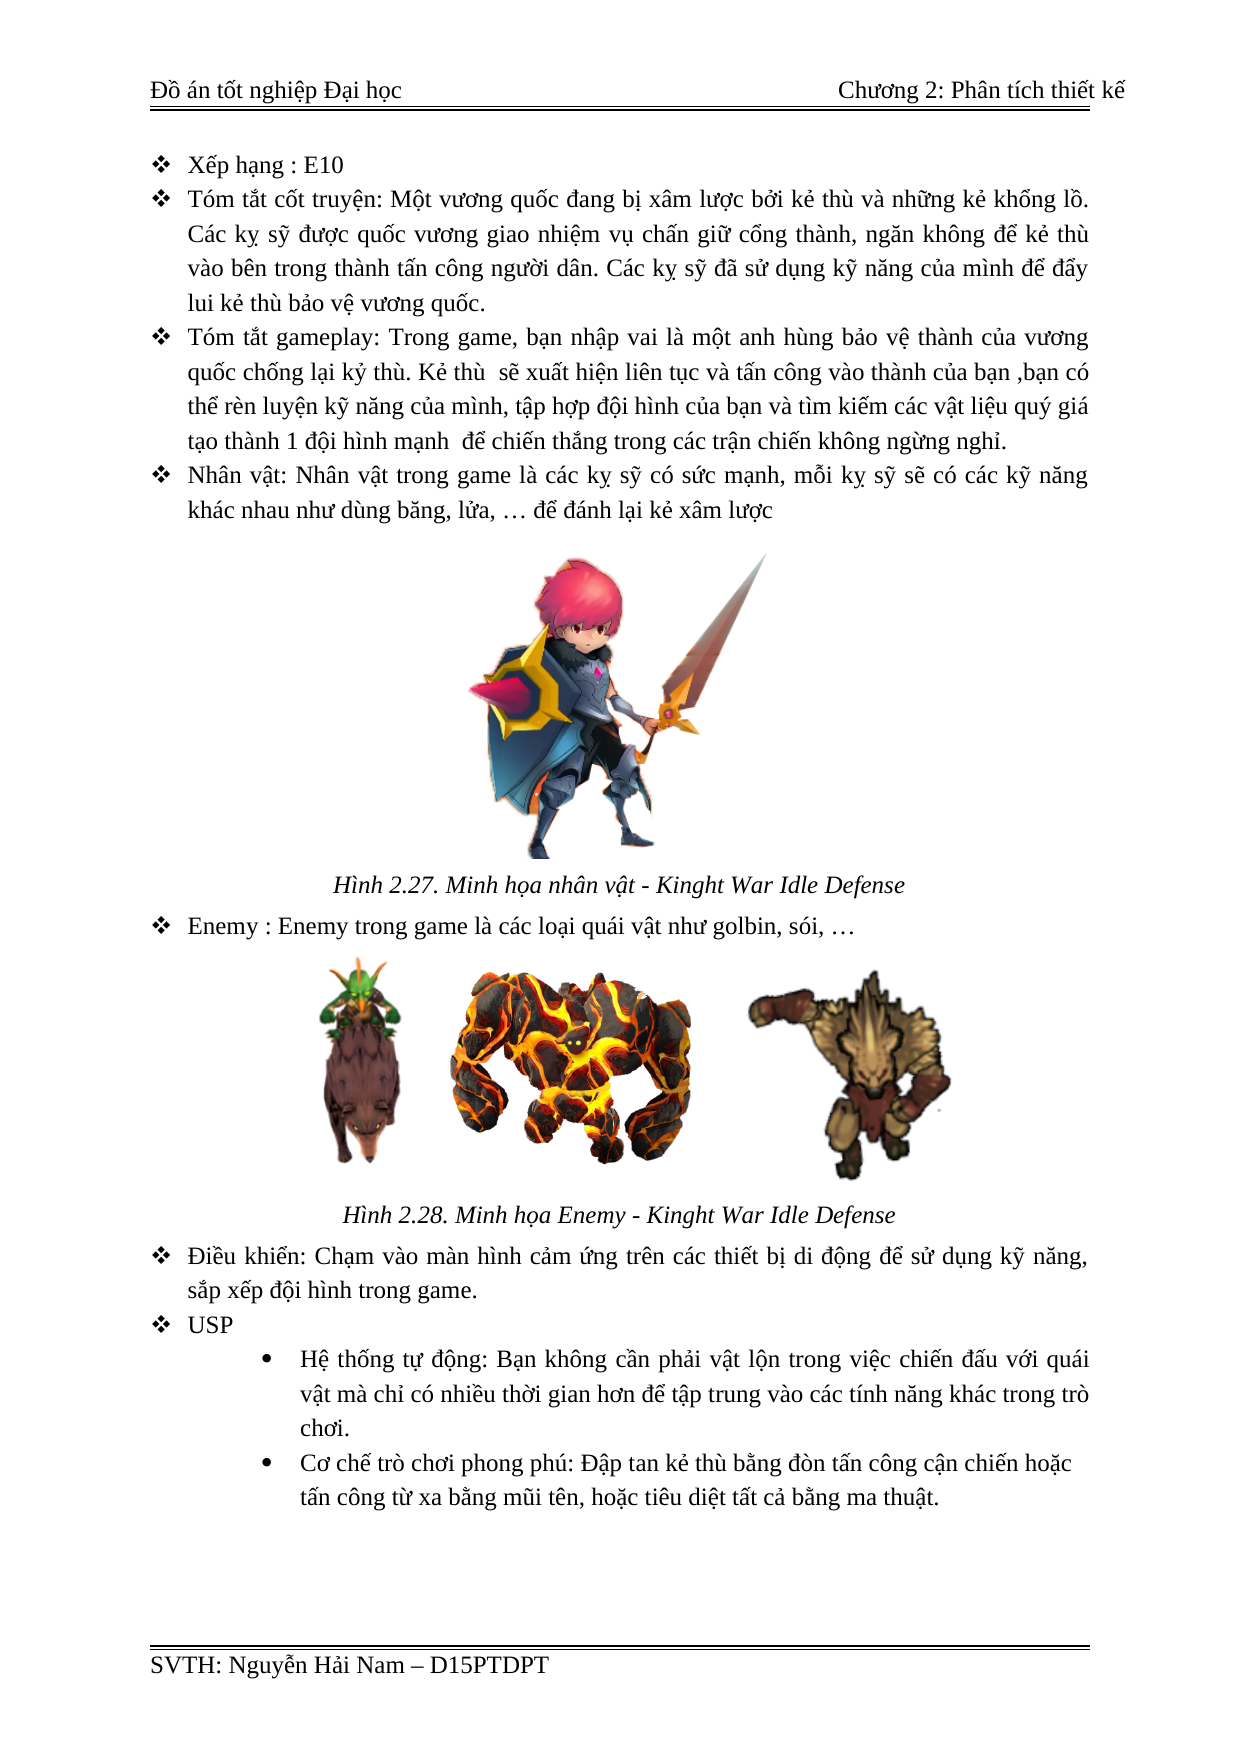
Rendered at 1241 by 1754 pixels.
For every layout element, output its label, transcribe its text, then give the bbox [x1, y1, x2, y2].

text Hình 2.27. Minh họa nhân vật - Kinght War Idle Defense [150, 870, 1090, 899]
list Enemy : Enemy trong game là các loại quái vật như golbin, sói, … [150, 911, 1090, 940]
picture [305, 945, 1010, 1189]
list Xếp hạng : E10 [150, 150, 1090, 179]
list Hệ thống tự động: Bạn không cần phải vật lộn trong việc chiến đấu với quái vật mà chỉ có nhiều thời gian hơn để tập trung vào các tính năng khác trong trò chơi. [262, 1344, 1090, 1442]
list Tóm tắt gameplay: Trong game, bạn nhập vai là một anh hùng bảo vệ thành của vương quốc chống lại kỷ thù. Kẻ thù sẽ xuất hiện liên tục và tấn công vào thành của bạn ,bạn có thể rèn luyện kỹ năng của mình, tập hợp đội hình của bạn và tìm kiếm các vật liệu quý giá tạo thành 1 đội hình mạnh để chiến thắng trong các trận chiến không ngừng nghỉ. [150, 322, 1090, 454]
text Hình 2.28. Minh họa Enemy - Kinght War Idle Defense [150, 1200, 1090, 1229]
list Tóm tắt cốt truyện: Một vương quốc đang bị xâm lược bởi kẻ thù và những kẻ khổng lồ. Các kỵ sỹ được quốc vương giao nhiệm vụ chấn giữ cổng thành, ngăn không để kẻ thù vào bên trong thành tấn công người dân. Các kỵ sỹ đã sử dụng kỹ năng của mình để đẩy lui kẻ thù bảo vệ vương quốc. [150, 184, 1090, 317]
list Cơ chế trò chơi phong phú: Đập tan kẻ thù bằng đòn tấn công cận chiến hoặc tấn công từ xa bằng mũi tên, hoặc tiêu diệt tất cả bằng ma thuật. [262, 1448, 1090, 1511]
list USP [150, 1310, 1090, 1339]
list Điều khiển: Chạm vào màn hình cảm ứng trên các thiết bị di động để sử dụng kỹ năng, sắp xếp đội hình trong game. [150, 1241, 1090, 1304]
picture [467, 535, 773, 859]
list Nhân vật: Nhân vật trong game là các kỵ sỹ có sức mạnh, mỗi kỵ sỹ sẽ có các kỹ năng khác nhau như dùng băng, lửa, … để đánh lại kẻ xâm lược [150, 460, 1090, 523]
